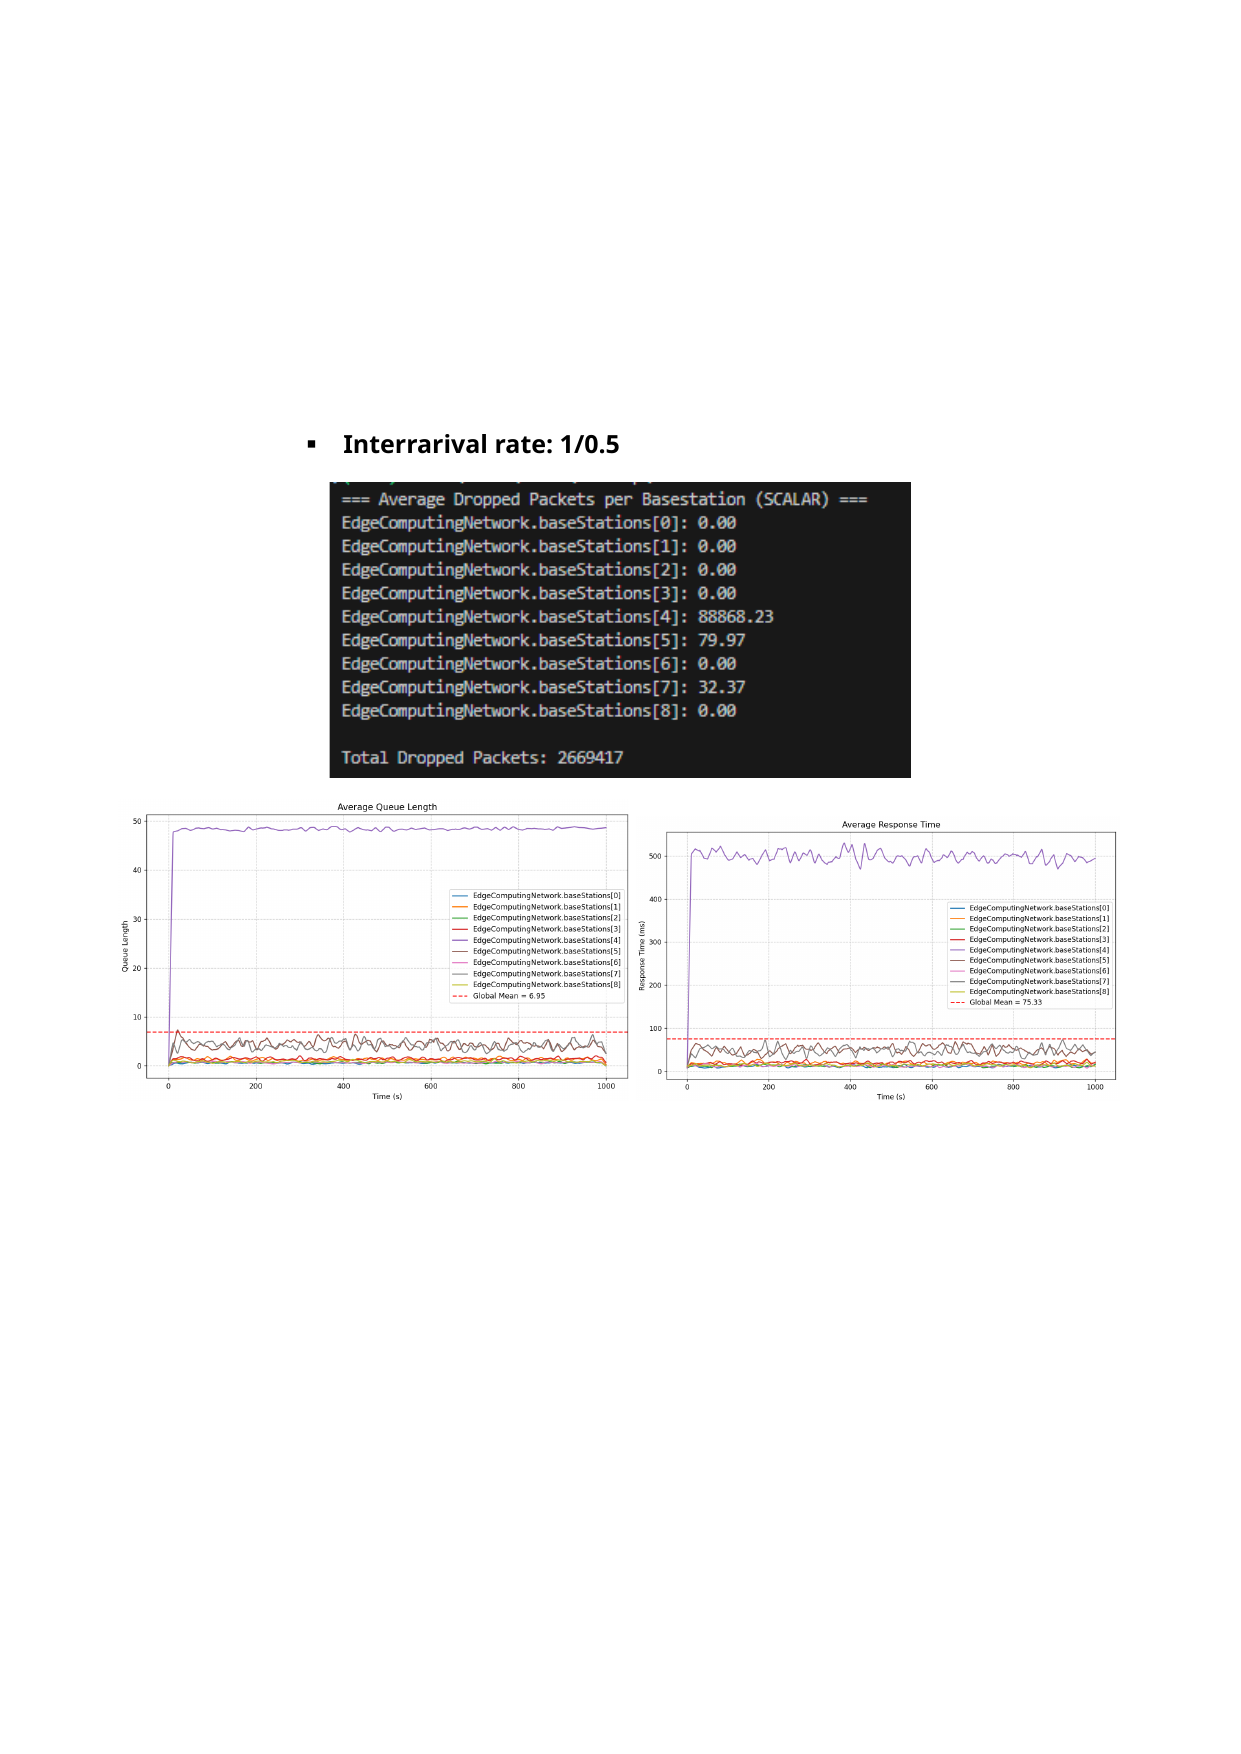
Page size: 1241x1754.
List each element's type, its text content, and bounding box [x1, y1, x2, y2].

picture [636, 816, 1120, 1101]
list Interrarival rate: 1/0.5 [306, 427, 1122, 461]
picture [118, 799, 630, 1101]
picture [329, 482, 911, 778]
